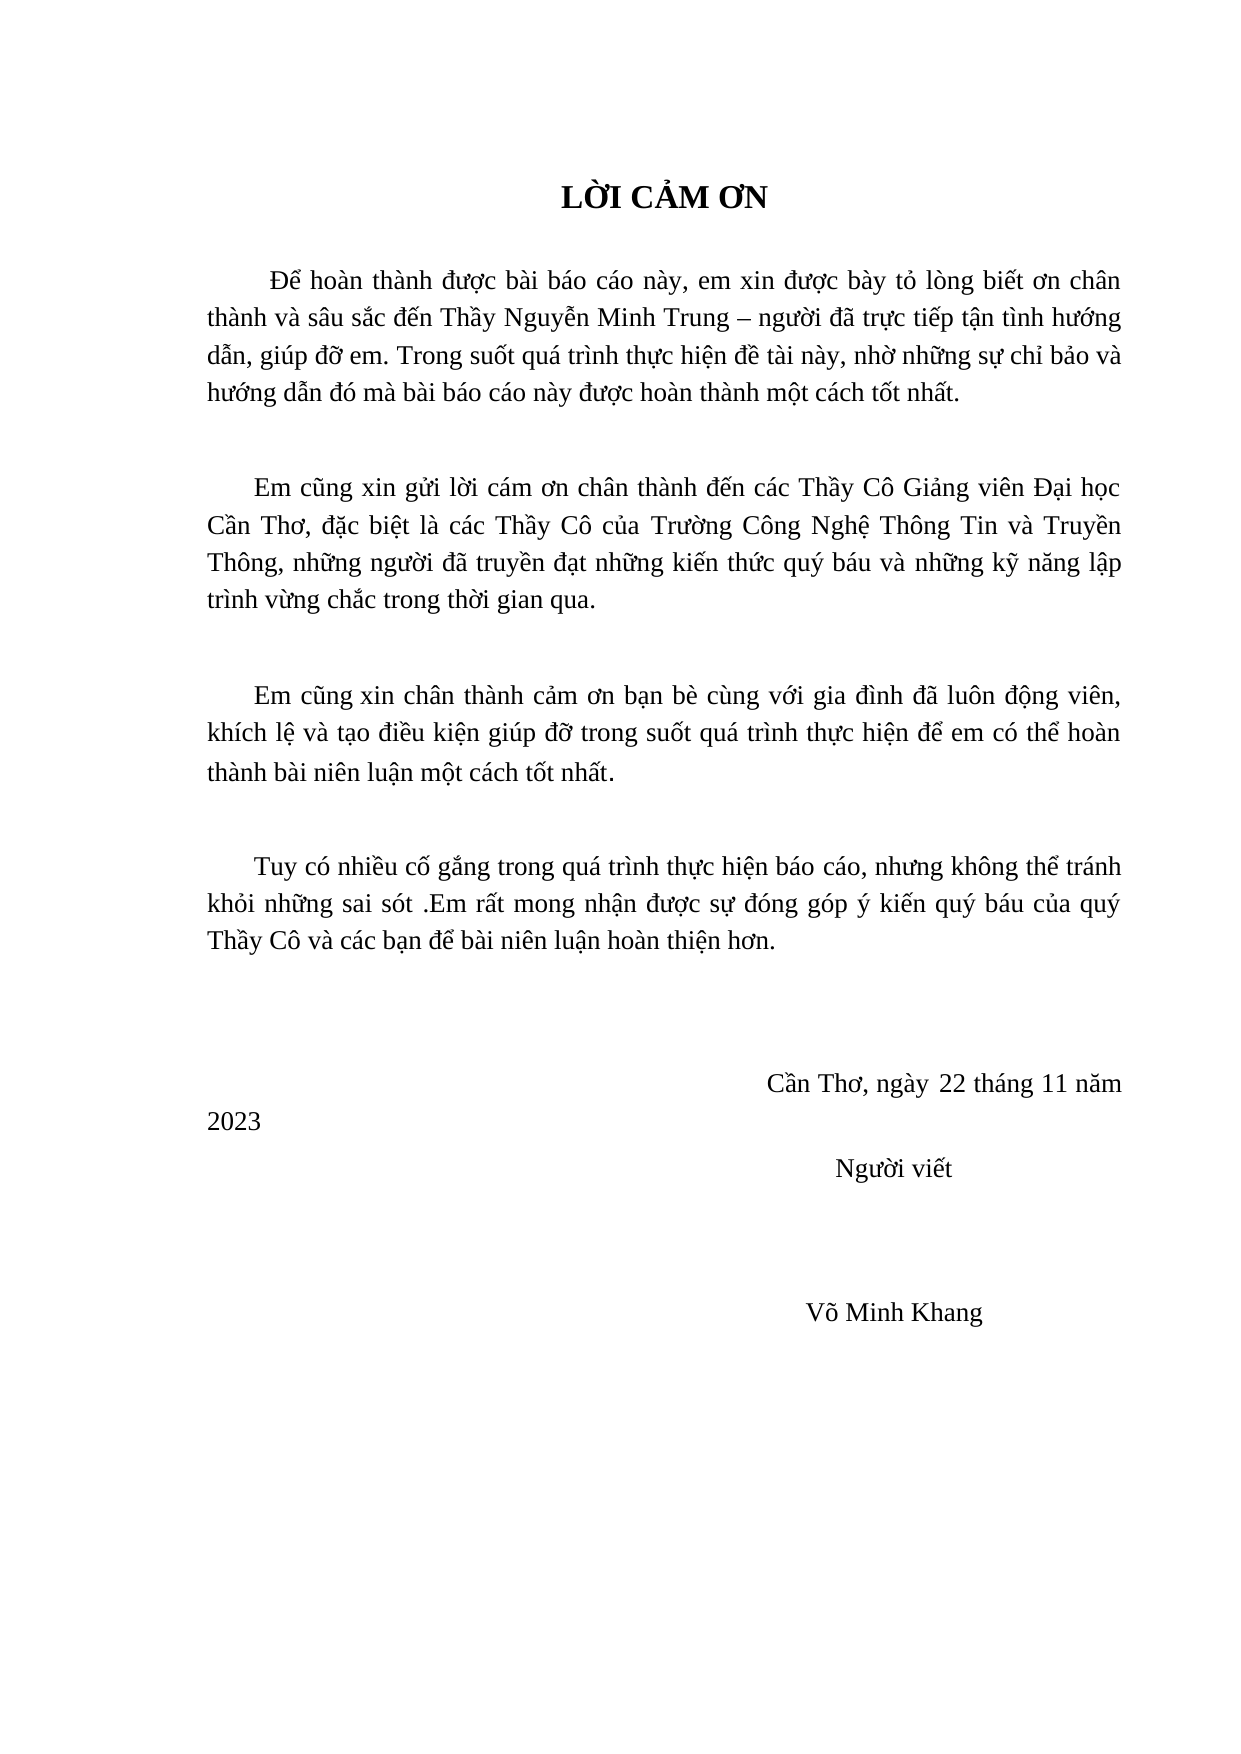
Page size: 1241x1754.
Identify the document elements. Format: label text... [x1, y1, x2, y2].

text Em cũng xin chân thành cảm ơn bạn bè cùng với gia đình đã luôn động viên, khích lệ và tạo điều kiện giúp đỡ trong suốt quá trình thực hiện để em có thể hoàn thành bài niên luận một cách tốt nhất. [207, 679, 1122, 716]
text LỜI CẢM ƠN [207, 177, 1122, 216]
text Em cũng xin gửi lời cám ơn chân thành đến các Thầy Cô Giảng viên Đại học Cần Thơ, đặc biệt là các Thầy Cô của Trường Công Nghệ Thông Tin và Truyền Thông, những người đã truyền đạt những kiến thức quý báu và những kỹ năng lập trình vừng chắc trong thời gian qua. [207, 472, 1122, 614]
text Để hoàn thành được bài báo cáo này, em xin được bày tỏ lòng biết ơn chân thành và sâu sắc đến Thầy Nguyễn Minh Trung – người đã trực tiếp tận tình hướng dẫn, giúp đỡ em. Trong suốt quá trình thực hiện đề tài này, nhờ những sự chỉ bảo và hướng dẫn đó mà bài báo cáo này được hoàn thành một cách tốt nhất. [207, 264, 1122, 407]
text Em cũng xin chân thành cảm ơn bạn bè cùng với gia đình đã luôn động viên, khích lệ và tạo điều kiện giúp đỡ trong suốt quá trình thực hiện để em có thể hoàn thành bài niên luận một cách tốt nhất. [207, 747, 1122, 787]
text Người viết [207, 1153, 1122, 1184]
text Cần Thơ, ngày 22 tháng 11 năm 2023 [207, 1068, 1122, 1136]
text Võ Minh Khang [207, 1296, 1122, 1327]
text Tuy có nhiều cố gắng trong quá trình thực hiện báo cáo, nhưng không thể tránh khỏi những sai sót .Em rất mong nhận được sự đóng góp ý kiến quý báu của quý Thầy Cô và các bạn để bài niên luận hoàn thiện hơn. [207, 850, 1122, 956]
